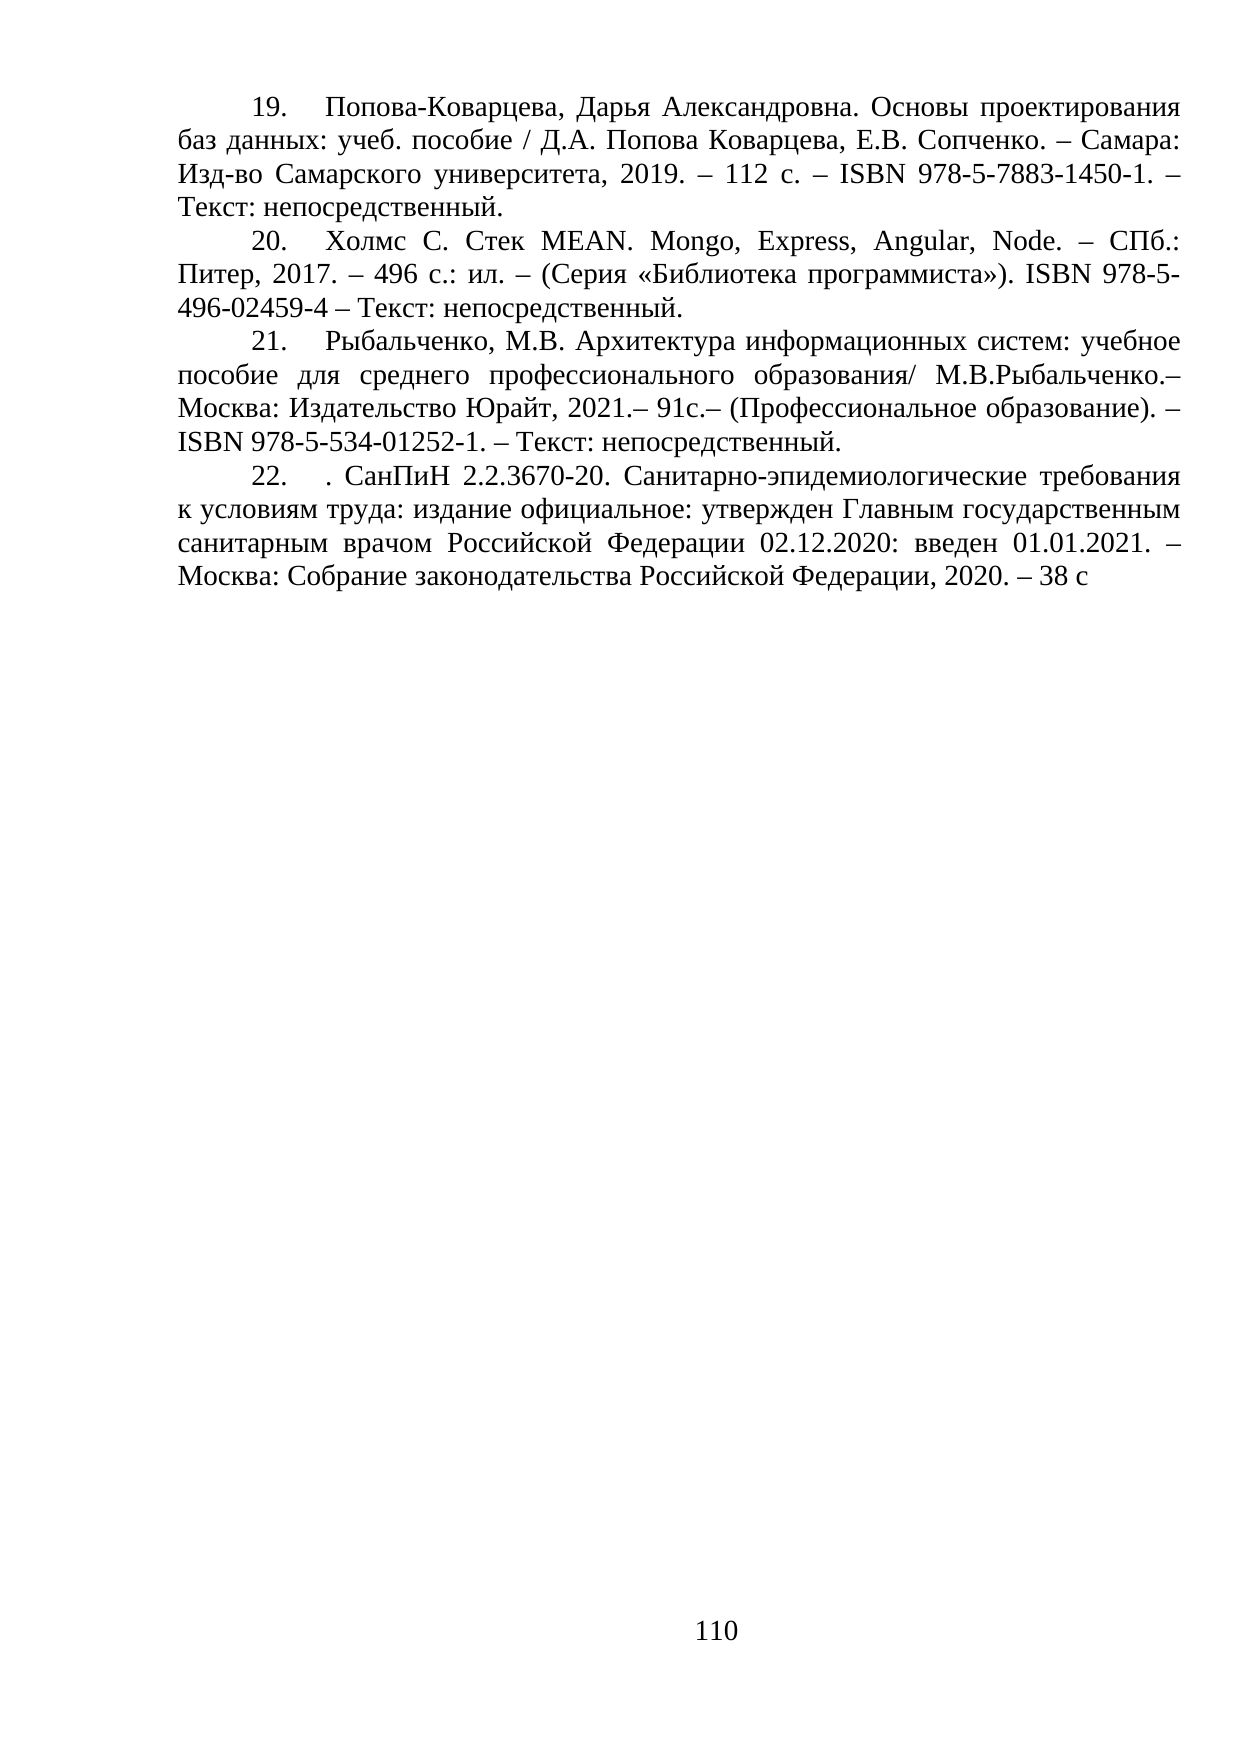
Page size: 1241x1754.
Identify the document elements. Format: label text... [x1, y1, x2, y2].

list . СанПиН 2.2.3670-20. Санитарно-эпидемиологические требования к условиям труда: издание официальное: утвержден Главным государственным санитарным врачом Российской Федерации 02.12.2020: введен 01.01.2021. – Москва: Собрание законодательства Российской Федерации, 2020. – 38 с [177, 458, 1181, 592]
list Попова-Коварцева, Дарья Александровна. Основы проектирования баз данных: учеб. пособие / Д.А. Попова Коварцева, Е.В. Сопченко. – Самара: Изд-во Самарского университета, 2019. – 112 с. – ISBN 978-5-7883-1450-1. – Текст: непосредственный. [177, 89, 1181, 223]
list Холмс С. Стек MEAN. Mongo, Express, Angular, Node. – СПб.: Питер, 2017. – 496 с.: ил. – (Серия «Библиотека программиста»). ISBN 978-5-496-02459-4 – Текст: непосредственный. [177, 223, 1181, 323]
list Рыбальченко, М.В. Архитектура информационных систем: учебное пособие для среднего профессионального образования/ М.В.Рыбальченко.– Москва: Издательство Юрайт, 2021.– 91с.– (Профессиональное образование). – ISBN 978-5-534-01252-1. – Текст: непосредственный. [177, 323, 1181, 458]
